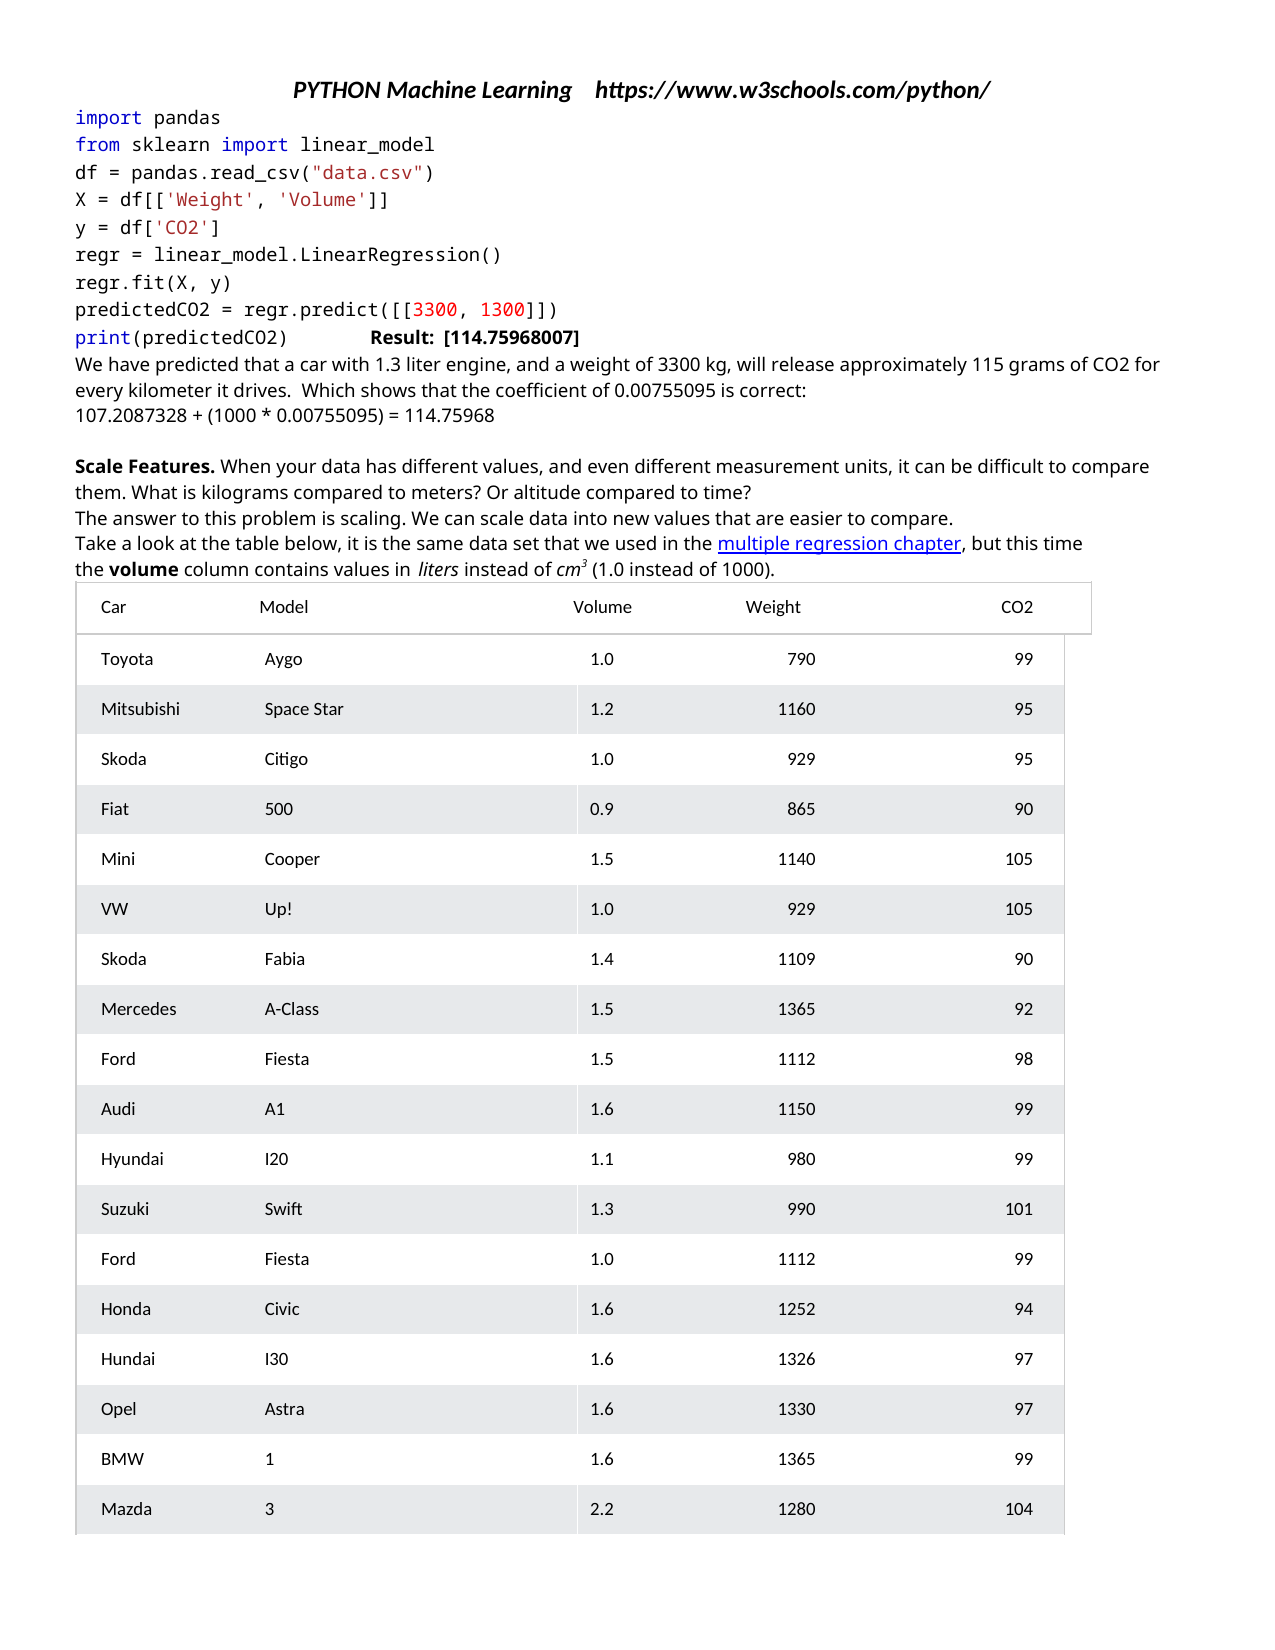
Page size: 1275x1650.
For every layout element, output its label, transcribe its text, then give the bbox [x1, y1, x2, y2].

table_cell I20 [252, 1135, 577, 1184]
table_cell 99 [828, 1435, 1064, 1484]
table_cell 1.1 [578, 1135, 626, 1184]
table_cell 1330 [626, 1385, 828, 1434]
table_cell 94 [828, 1285, 1064, 1334]
table_cell 1.6 [578, 1285, 626, 1334]
table_cell Fiesta [252, 1235, 577, 1284]
table_header Aygo [252, 635, 577, 684]
table_cell 1150 [626, 1085, 828, 1134]
table_cell Ford [77, 1035, 252, 1084]
table_header Car [77, 583, 247, 633]
table_cell BMW [77, 1435, 252, 1484]
table_cell 105 [828, 885, 1064, 934]
table_cell Fiat [77, 785, 252, 834]
table_cell 99 [828, 1085, 1064, 1134]
table_cell 1.5 [578, 1035, 626, 1084]
table_cell 95 [828, 685, 1064, 734]
table_cell 865 [626, 785, 828, 834]
table_header 99 [828, 635, 1064, 684]
table_cell Opel [77, 1385, 252, 1434]
table_header 1.0 [578, 635, 626, 684]
table_header Volume [560, 583, 644, 633]
table_cell Mitsubishi [77, 685, 252, 734]
table_cell 1 [252, 1435, 577, 1484]
text We have predicted that a car with 1.3 liter engine, and a weight of 3300 kg, will release approximately 115 grams of CO2 for every kilometer it drives. Which shows that the coefficient of 0.00755095 is correct: [75, 352, 1200, 403]
table_cell Mazda [77, 1485, 252, 1534]
table_cell 1140 [626, 835, 828, 884]
table_cell 90 [828, 935, 1064, 984]
table_header Model [247, 583, 560, 633]
table_cell 929 [626, 885, 828, 934]
table_cell 1112 [626, 1235, 828, 1284]
subtitle Scale Features. When your data has different values, and even different measurement units, it can be difficult to compare them. What is kilograms compared to meters? Or altitude compared to time? [75, 454, 1200, 505]
table_cell 90 [828, 785, 1064, 834]
table_header CO2 [813, 583, 1064, 633]
table_cell 99 [828, 1235, 1064, 1284]
table_cell 980 [626, 1135, 828, 1184]
table_cell 1160 [626, 685, 828, 734]
table_cell 1.0 [578, 735, 626, 784]
table_cell 1.3 [578, 1185, 626, 1234]
table_cell 1.6 [578, 1435, 626, 1484]
table_cell Fabia [252, 935, 577, 984]
table_cell 3 [252, 1485, 577, 1534]
text Take a look at the table below, it is the same data set that we used in the multiple regression chapter, but this time the volume column contains values in liters instead of cm3 (1.0 instead of 1000). [75, 530, 1200, 581]
table_cell Audi [77, 1085, 252, 1134]
table_cell 1.5 [578, 985, 626, 1034]
table_cell 92 [828, 985, 1064, 1034]
table_cell Fiesta [252, 1035, 577, 1084]
table_cell VW [77, 885, 252, 934]
table_cell 929 [626, 735, 828, 784]
table_cell 1252 [626, 1285, 828, 1334]
table_cell 101 [828, 1185, 1064, 1234]
table_cell 98 [828, 1035, 1064, 1084]
table_cell Swift [252, 1185, 577, 1234]
table_cell 500 [252, 785, 577, 834]
table_cell Civic [252, 1285, 577, 1334]
table_cell Honda [77, 1285, 252, 1334]
table_cell 97 [828, 1385, 1064, 1434]
table_header 790 [626, 635, 828, 684]
table_cell Skoda [77, 935, 252, 984]
table_cell Hyundai [77, 1135, 252, 1184]
table_cell 97 [828, 1335, 1064, 1384]
table_cell Citigo [252, 735, 577, 784]
text import pandas from sklearn import linear_model df = pandas.read_csv("data.csv") X = df[['Weight', 'Volume']] y = df['CO2'] regr = linear_model.LinearRegression() regr.fit(X, y) predictedCO2 = regr.predict([[3300, 1300]]) print(predictedCO2) Result: [114.75968007] [75, 104, 1200, 350]
table_cell Astra [252, 1385, 577, 1434]
text 107.2087328 + (1000 * 0.00755095) = 114.75968 [75, 403, 1200, 428]
table_cell 1.2 [578, 685, 626, 734]
table_cell 1365 [626, 985, 828, 1034]
table_header [1064, 583, 1091, 633]
table_cell Ford [77, 1235, 252, 1284]
table_cell A1 [252, 1085, 577, 1134]
table_cell Suzuki [77, 1185, 252, 1234]
table_cell 99 [828, 1135, 1064, 1184]
table_cell 2.2 [578, 1485, 626, 1534]
table_cell Up! [252, 885, 577, 934]
table_cell Skoda [77, 735, 252, 784]
table_cell Hundai [77, 1335, 252, 1384]
table_cell 1.5 [578, 835, 626, 884]
table_cell 95 [828, 735, 1064, 784]
text The answer to this problem is scaling. We can scale data into new values that are easier to compare. [75, 505, 1200, 530]
table_header Toyota [77, 635, 252, 684]
table_cell 1280 [626, 1485, 828, 1534]
table_cell 105 [828, 835, 1064, 884]
table_cell A-Class [252, 985, 577, 1034]
table_cell 1.0 [578, 885, 626, 934]
table_cell 0.9 [578, 785, 626, 834]
table_cell 1326 [626, 1335, 828, 1384]
table_cell 1.6 [578, 1385, 626, 1434]
table_cell Space Star [252, 685, 577, 734]
table_cell I30 [252, 1335, 577, 1384]
table_cell 1112 [626, 1035, 828, 1084]
table_cell Mini [77, 835, 252, 884]
table_cell Cooper [252, 835, 577, 884]
table_cell 1.0 [578, 1235, 626, 1284]
table_cell 1365 [626, 1435, 828, 1484]
table_cell 104 [828, 1485, 1064, 1534]
table_cell 1109 [626, 935, 828, 984]
table_cell 1.6 [578, 1335, 626, 1384]
table_cell 1.6 [578, 1085, 626, 1134]
table_header Weight [644, 583, 813, 633]
table_cell 990 [626, 1185, 828, 1234]
table_cell 1.4 [578, 935, 626, 984]
table_cell Mercedes [77, 985, 252, 1034]
